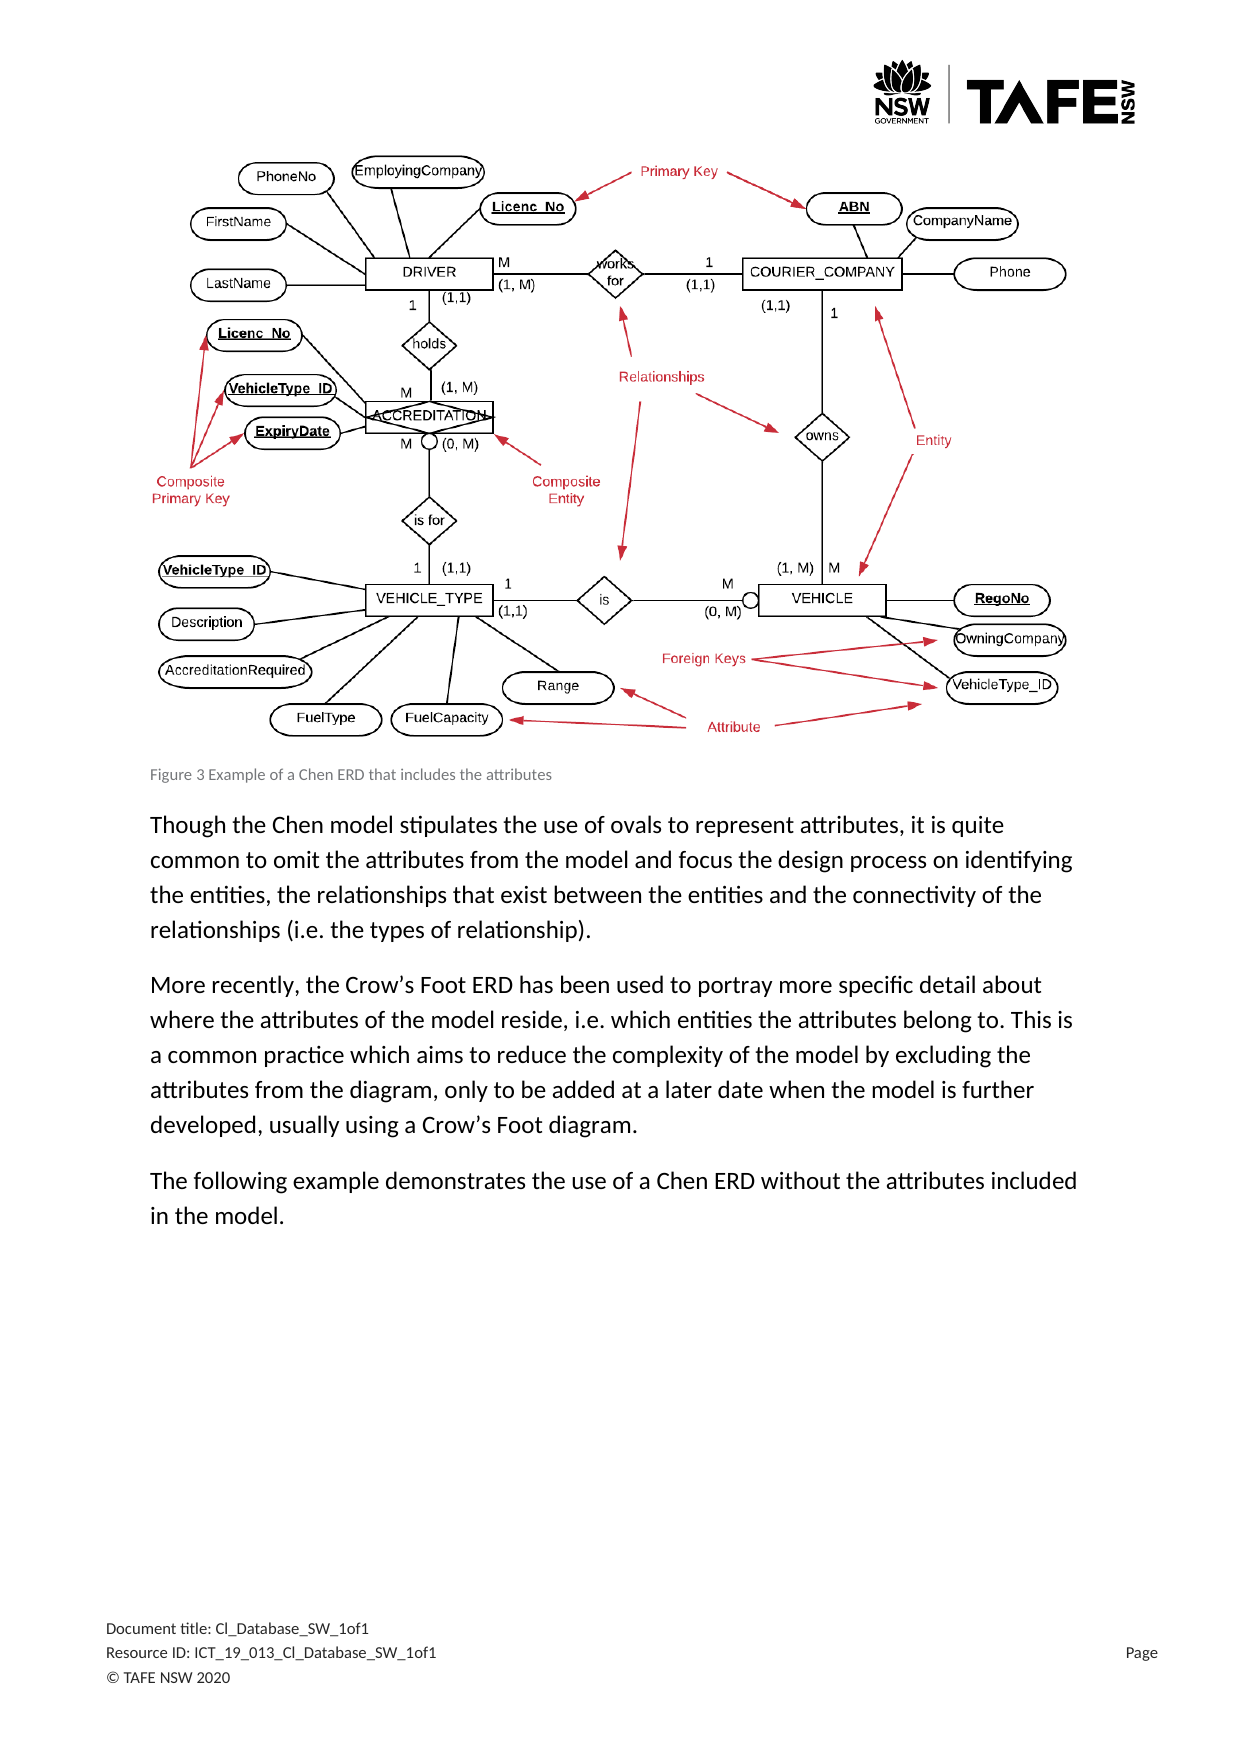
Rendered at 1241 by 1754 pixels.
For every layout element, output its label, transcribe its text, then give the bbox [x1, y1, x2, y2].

picture [873, 59, 1135, 125]
text More recently, the Crow’s Foot ERD has been used to portray more specific detail about where the attributes of the model reside, i.e. which entities the attributes belong to. This is a common practice which aims to reduce the complexity of the model by excluding the attributes from the diagram, only to be added at a later date when the model is further developed, usually using a Crow’s Foot diagram. [150, 970, 1090, 1140]
text Though the Chen model stipulates the use of ovals to represent attributes, it is quite common to omit the attributes from the model and focus the design process on identifying the entities, the relationships that exist between the entities and the connectivity of the relationships (i.e. the types of relationship). [150, 809, 1090, 944]
picture [150, 152, 1067, 740]
text The following example demonstrates the use of a Chen ERD without the attributes included in the model. [150, 1166, 1090, 1231]
